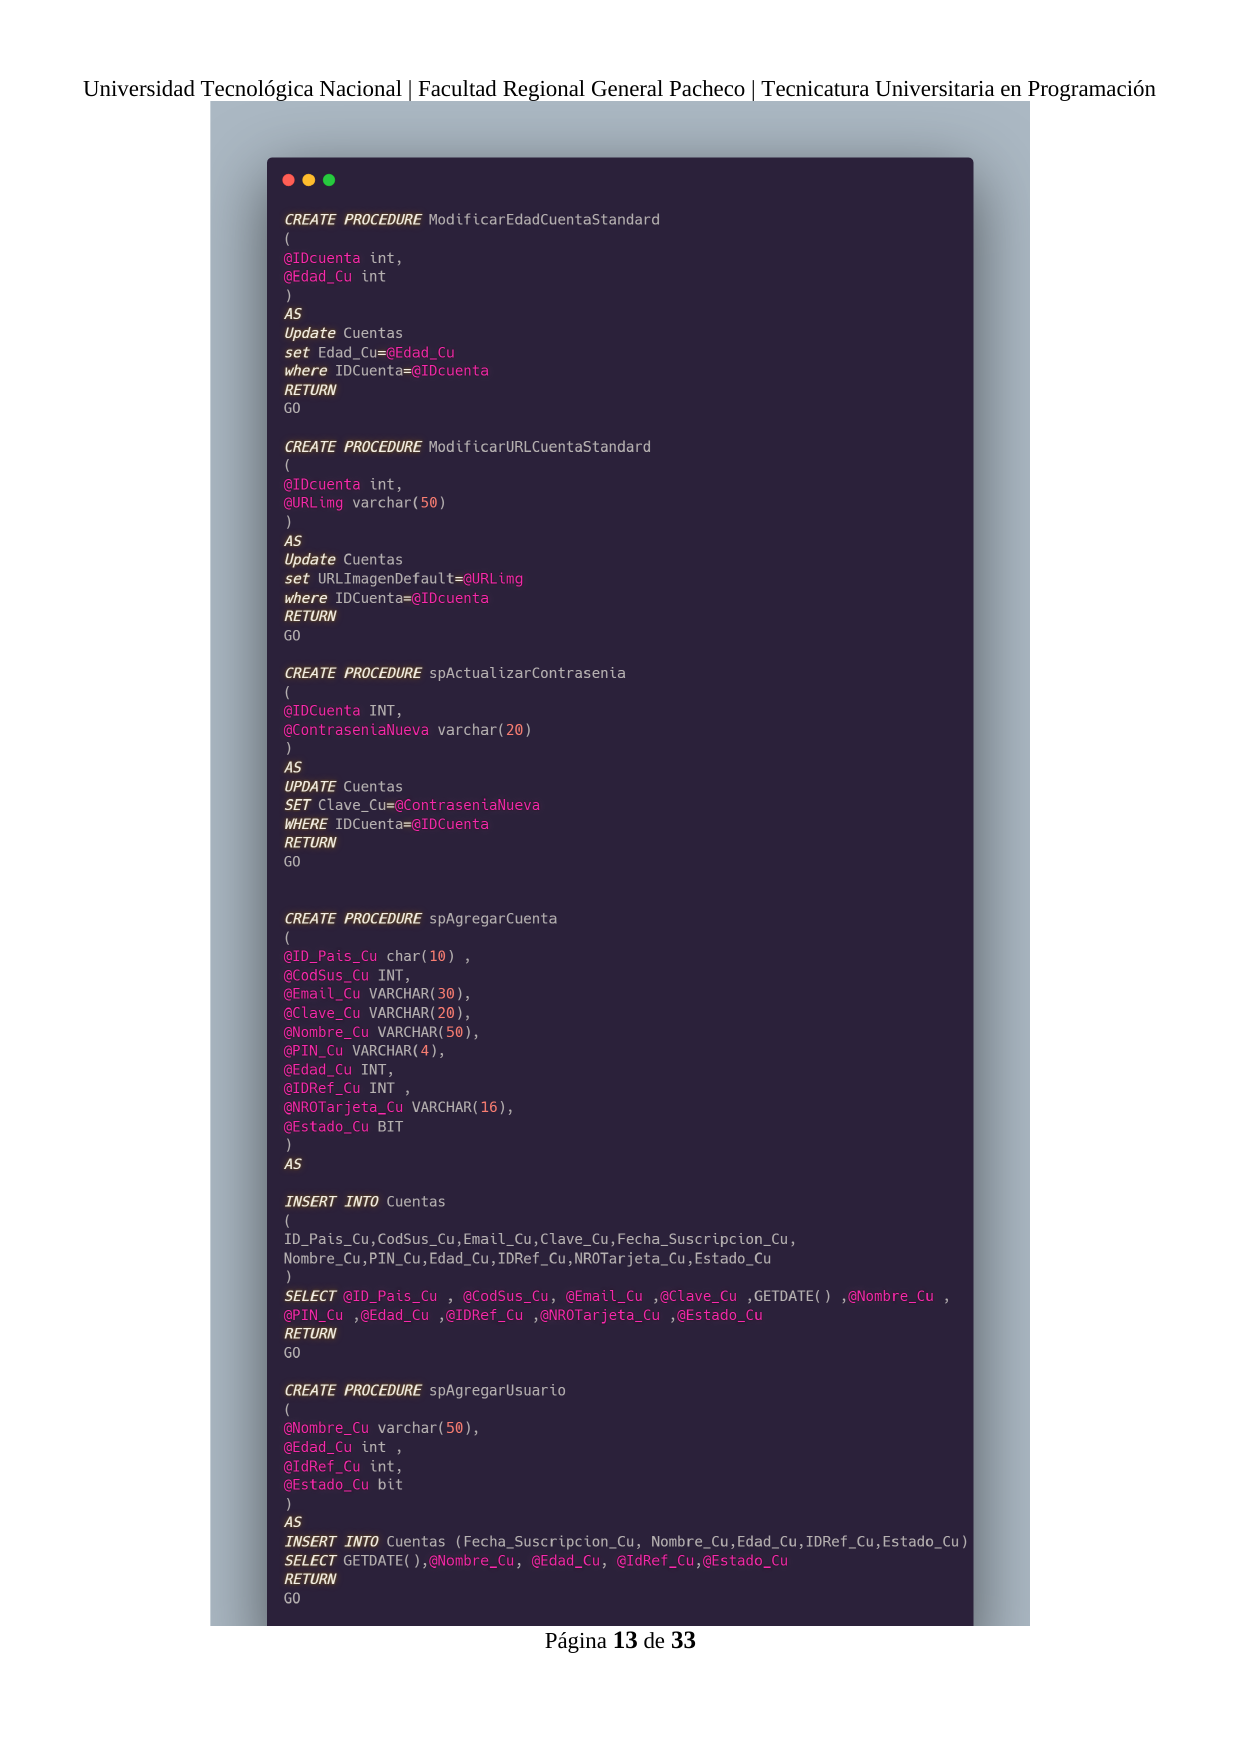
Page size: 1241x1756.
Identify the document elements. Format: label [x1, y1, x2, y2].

picture [210, 101, 1030, 1626]
